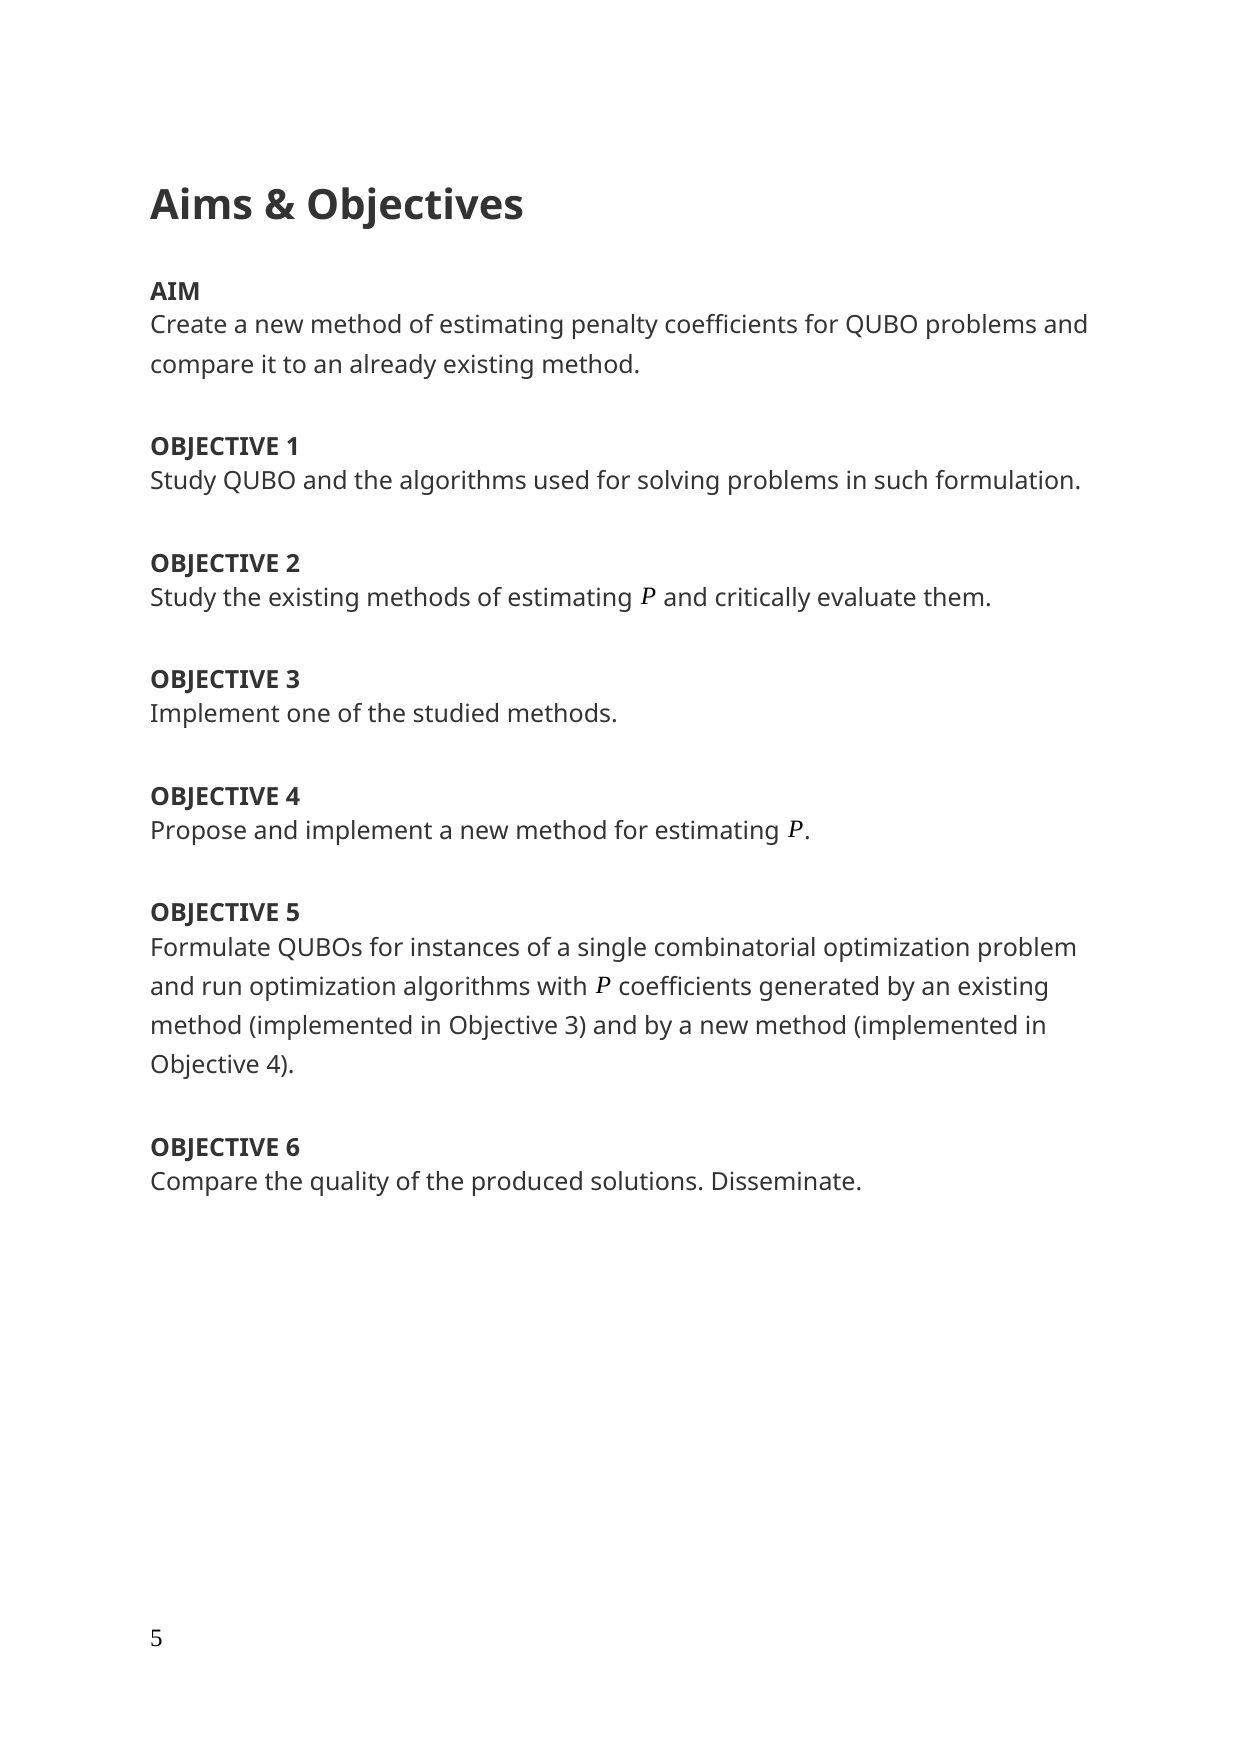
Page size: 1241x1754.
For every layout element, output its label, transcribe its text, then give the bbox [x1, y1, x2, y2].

subtitle OBJECTIVE 1 [150, 429, 1090, 463]
text Study the existing methods of estimating and critically evaluate them. [150, 579, 1090, 613]
subtitle AIM [150, 273, 1090, 307]
subtitle OBJECTIVE 6 [150, 1129, 1090, 1163]
text Create a new method of estimating penalty coefficients for QUBO problems and compare it to an already existing method. [150, 307, 1090, 380]
text Propose and implement a new method for estimating . [150, 813, 1090, 847]
subtitle OBJECTIVE 5 [150, 895, 1090, 929]
text Implement one of the studied methods. [150, 696, 1090, 730]
subtitle Aims & Objectives [150, 175, 1090, 232]
text Formulate QUBOs for instances of a single combinatorial optimization problem and run optimization algorithms with coefficients generated by an existing method (implemented in Objective 3) and by a new method (implemented in Objective 4). [150, 929, 1090, 1081]
subtitle OBJECTIVE 4 [150, 778, 1090, 813]
text Compare the quality of the produced solutions. Disseminate. [150, 1163, 1090, 1197]
subtitle OBJECTIVE 3 [150, 662, 1090, 696]
subtitle OBJECTIVE 2 [150, 545, 1090, 579]
text Study QUBO and the algorithms used for solving problems in such formulation. [150, 463, 1090, 497]
